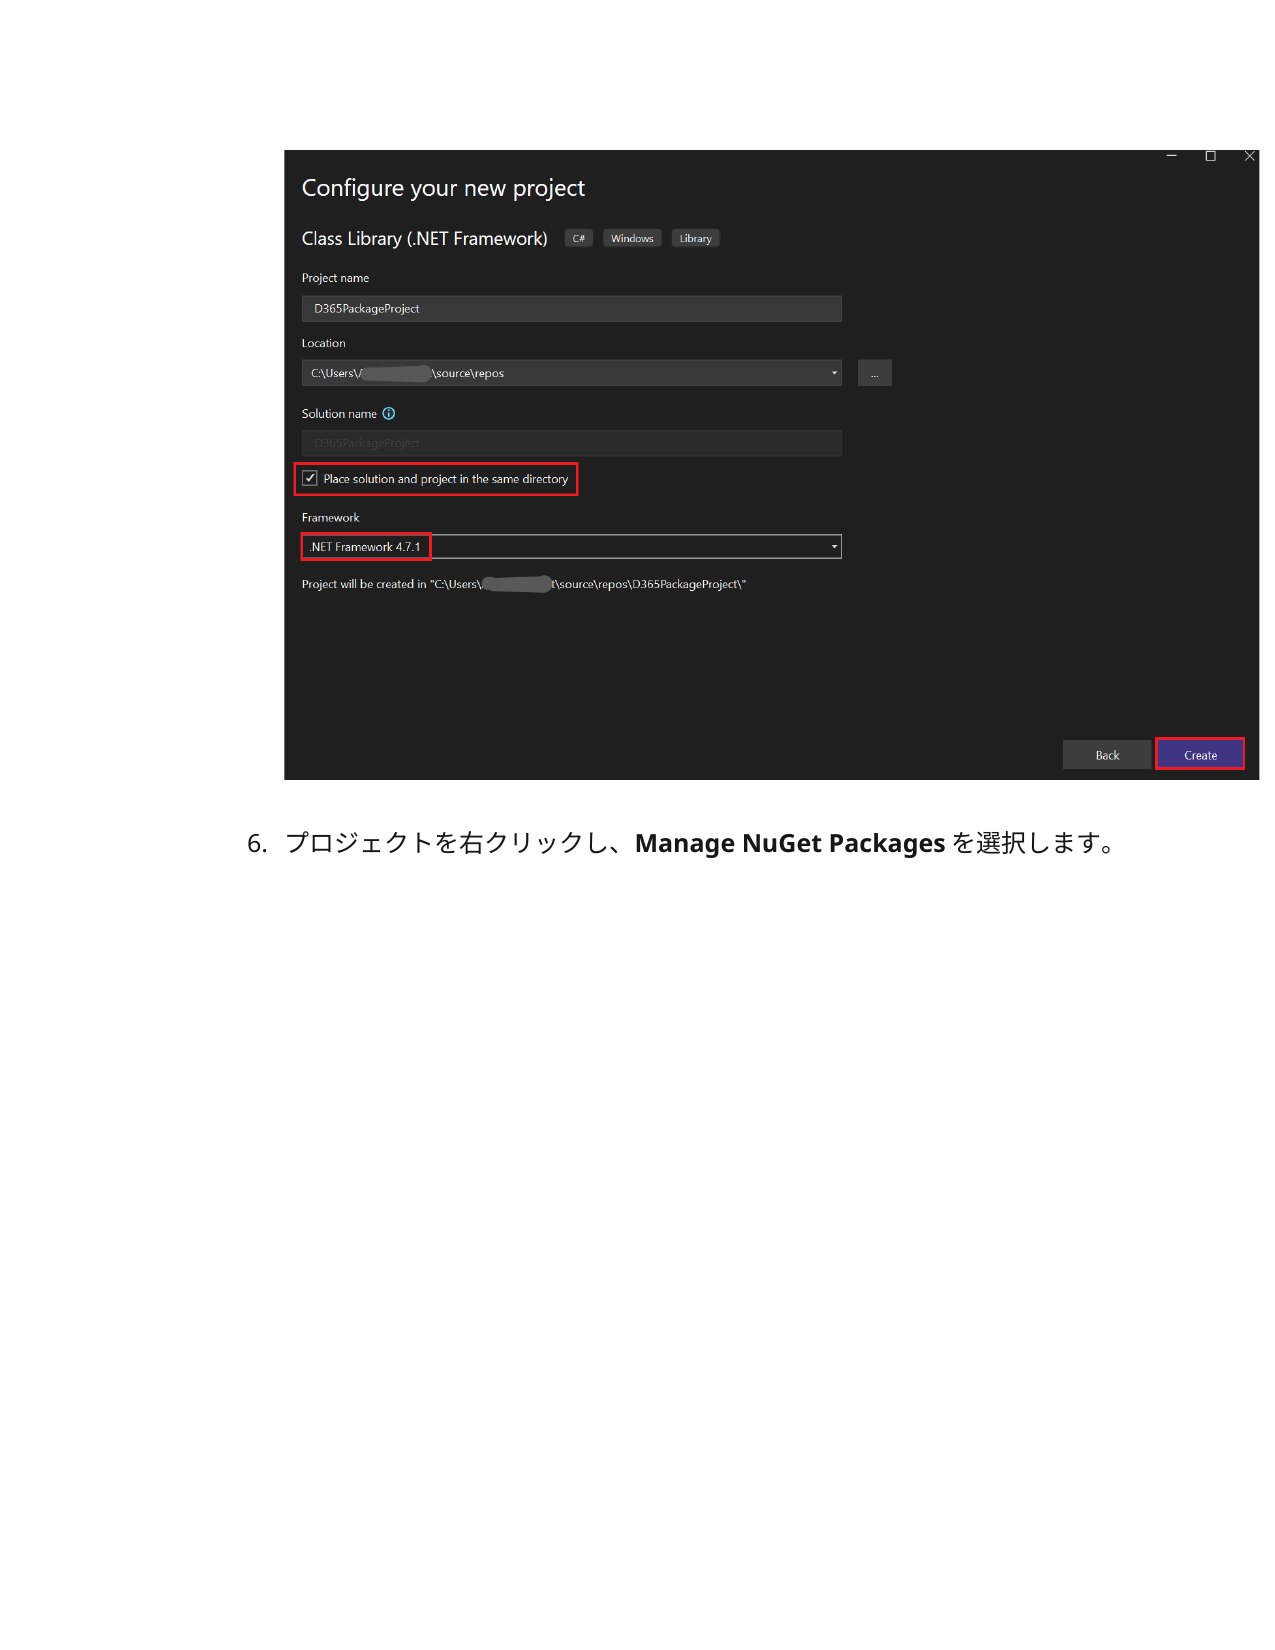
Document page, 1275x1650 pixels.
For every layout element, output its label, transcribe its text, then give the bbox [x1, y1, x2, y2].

list プロジェクトを右クリックし、Manage NuGet Packagesを選択します。 [247, 824, 1125, 860]
picture [284, 150, 1260, 780]
